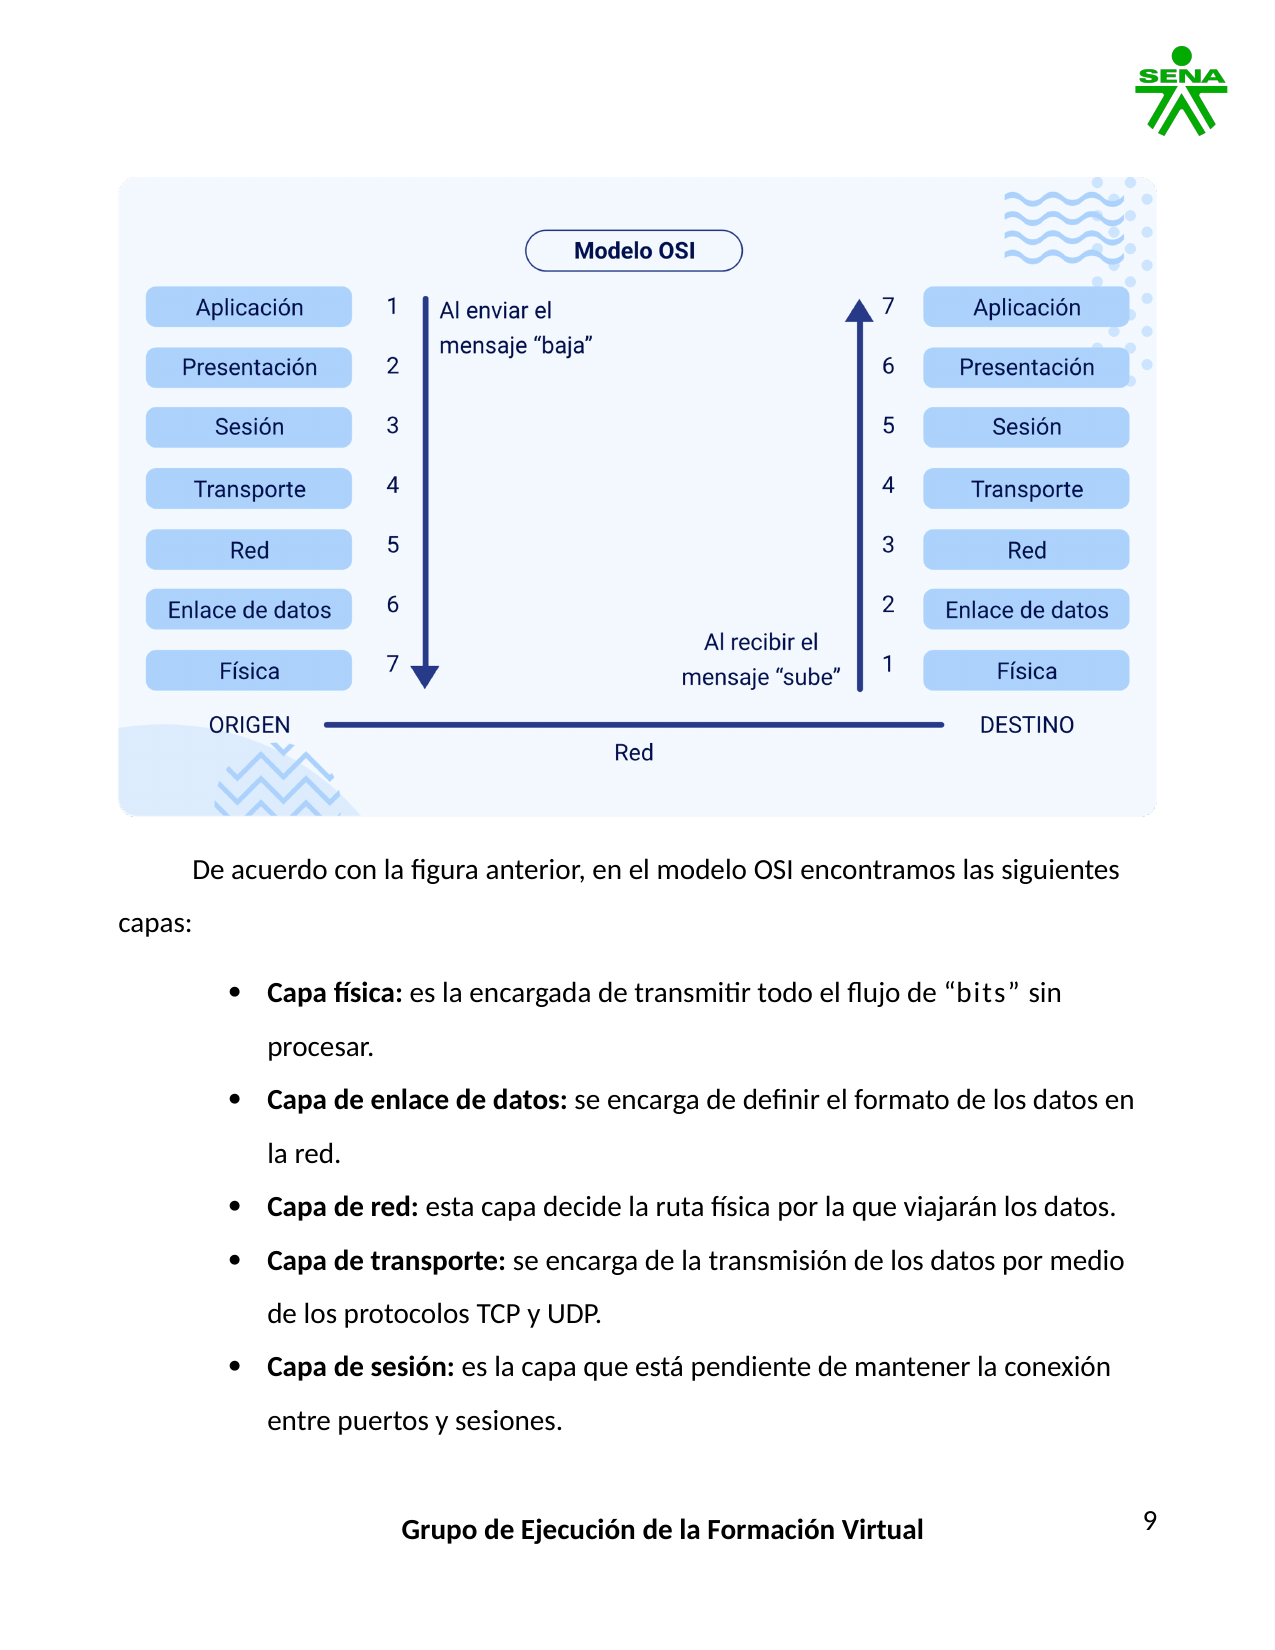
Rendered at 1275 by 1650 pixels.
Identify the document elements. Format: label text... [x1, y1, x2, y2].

list Capa de enlace de datos: se encarga de definir el formato de los datos en la red. [229, 1081, 1157, 1170]
list Capa de sesión: es la capa que está pendiente de mantener la conexión entre puertos y sesiones. [229, 1348, 1157, 1437]
picture [118, 177, 1157, 817]
list Capa de transporte: se encarga de la transmisión de los datos por medio de los protocolos TCP y UDP. [229, 1242, 1157, 1331]
list Capa física: es la encargada de transmitir todo el flujo de “bits” sin procesar. [229, 974, 1157, 1063]
picture [1135, 46, 1228, 136]
text De acuerdo con la figura anterior, en el modelo OSI encontramos las siguientes capas: [118, 851, 1157, 940]
list Capa de red: esta capa decide la ruta física por la que viajarán los datos. [229, 1188, 1157, 1224]
